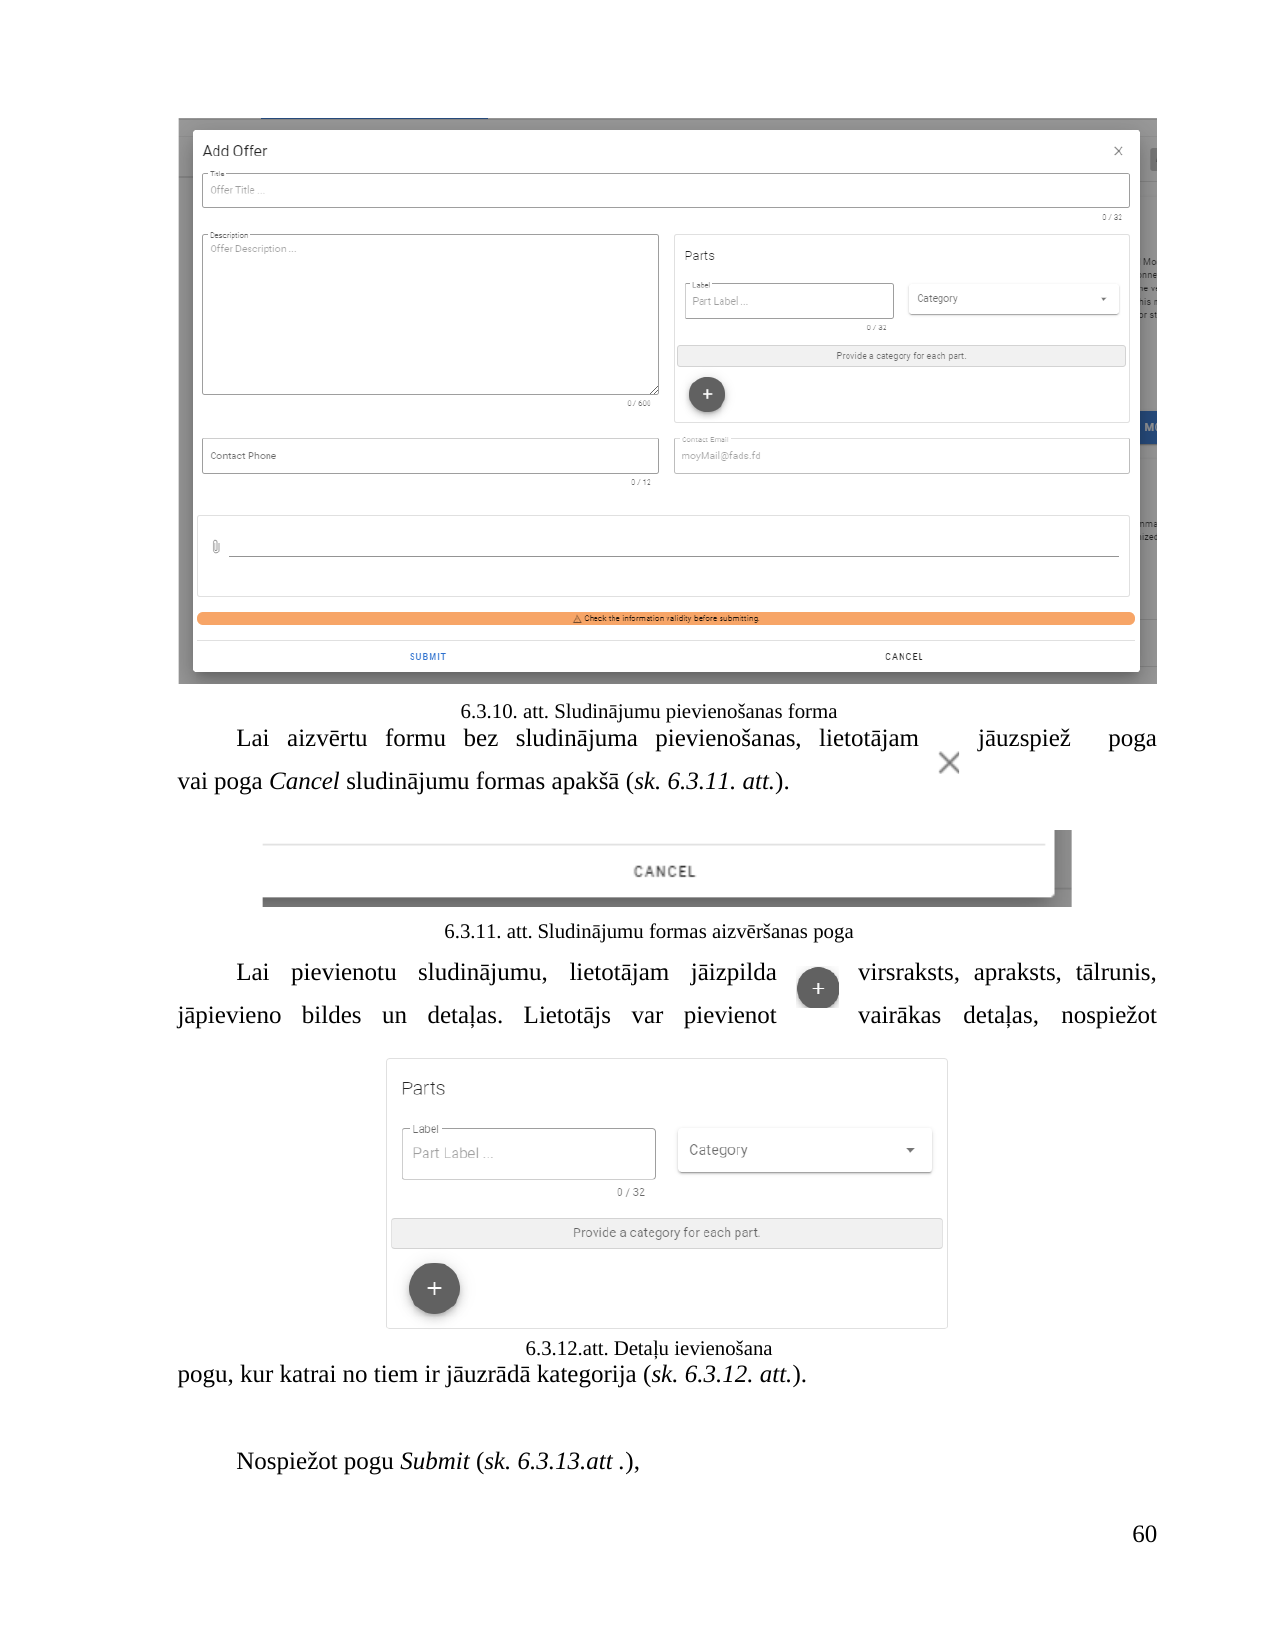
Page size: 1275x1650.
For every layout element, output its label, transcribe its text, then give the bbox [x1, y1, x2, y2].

text Nospiežot pogu Submit (sk. 6.3.13.att .), [177, 1446, 1157, 1474]
picture [795, 966, 839, 1007]
picture [381, 1052, 953, 1335]
picture [937, 750, 959, 773]
picture [178, 118, 1157, 684]
picture [262, 830, 1072, 907]
